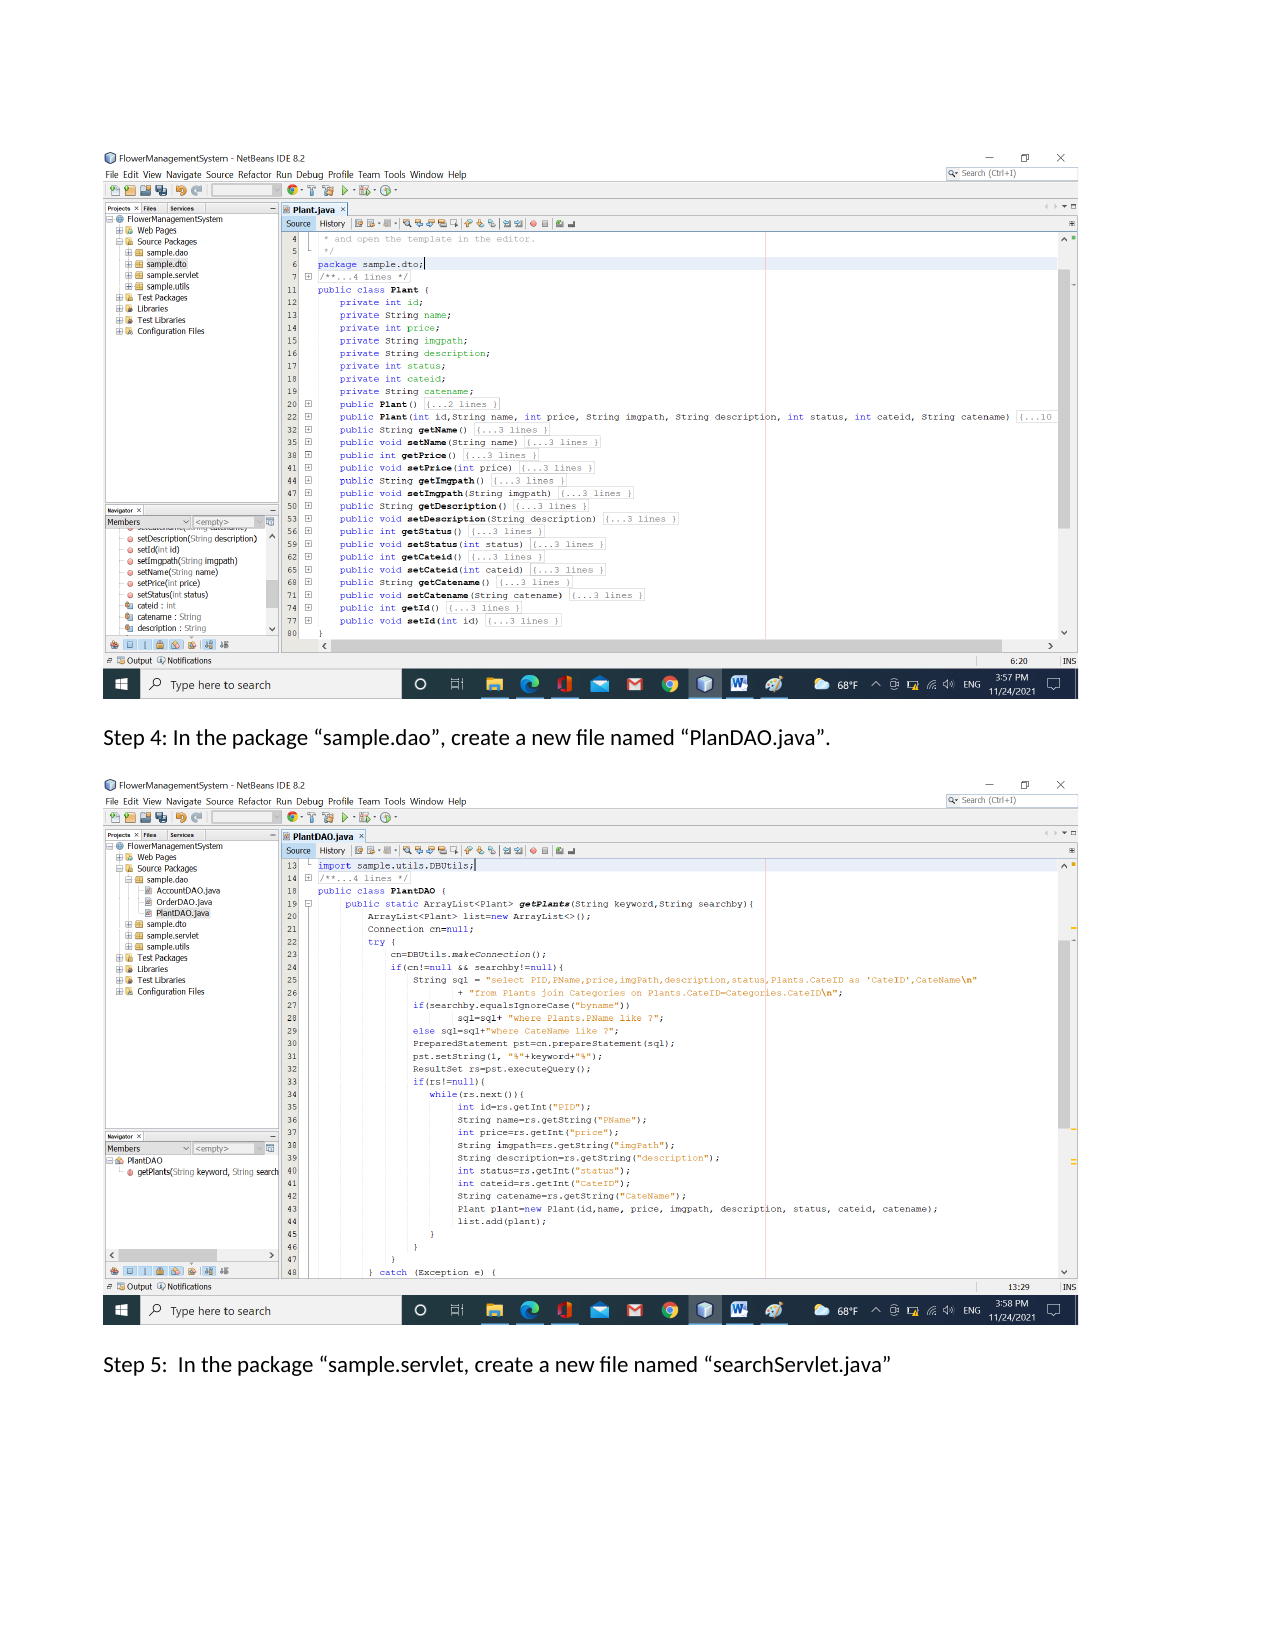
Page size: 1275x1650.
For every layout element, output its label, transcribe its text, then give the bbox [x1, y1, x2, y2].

picture [103, 150, 1079, 699]
text Step 5: In the package “sample.servlet, create a new file named “searchServlet.java” [103, 1350, 1125, 1378]
text Step 4: In the package “sample.dao”, create a new file named “PlanDAO.java”. [103, 723, 1125, 751]
picture [103, 776, 1079, 1325]
